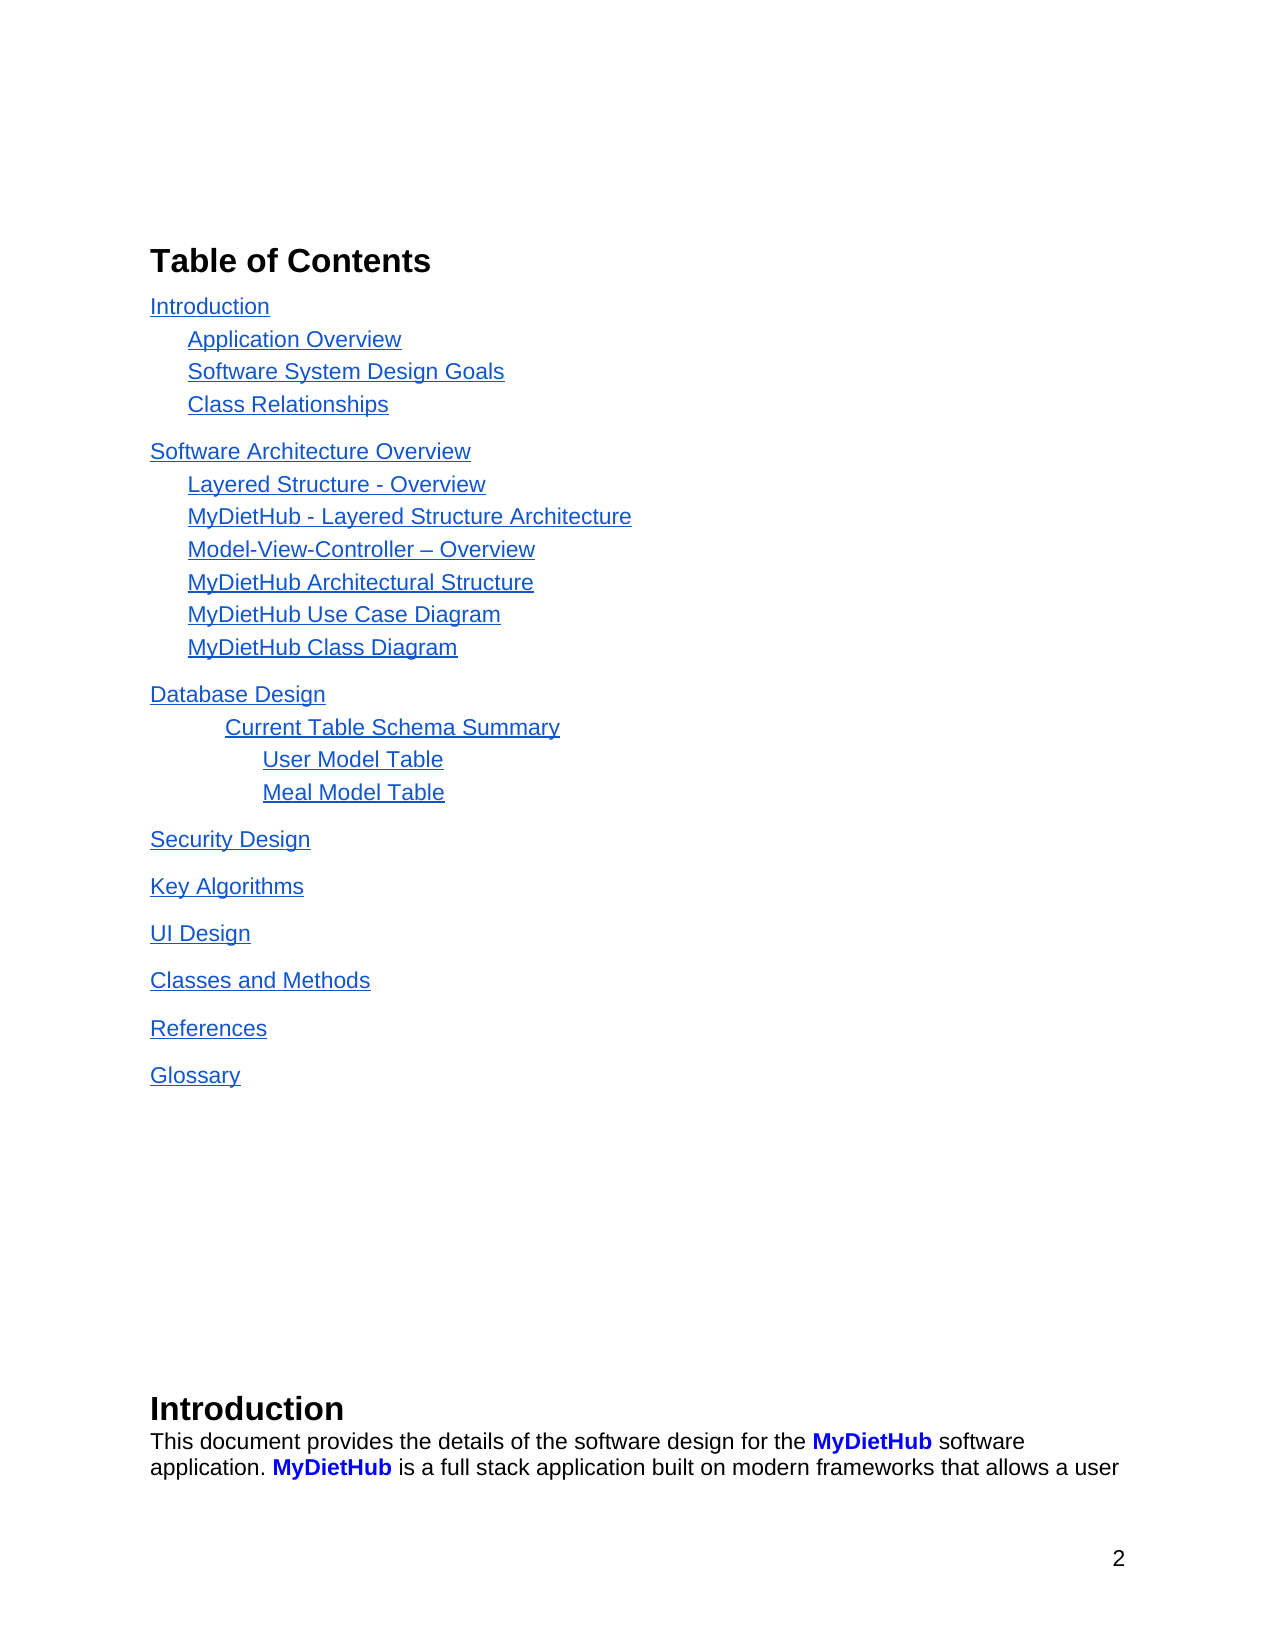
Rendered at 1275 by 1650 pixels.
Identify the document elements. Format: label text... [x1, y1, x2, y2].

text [150, 1428, 1125, 1480]
text Table of Contents [150, 241, 1125, 279]
subtitle Introduction [150, 1389, 1125, 1428]
